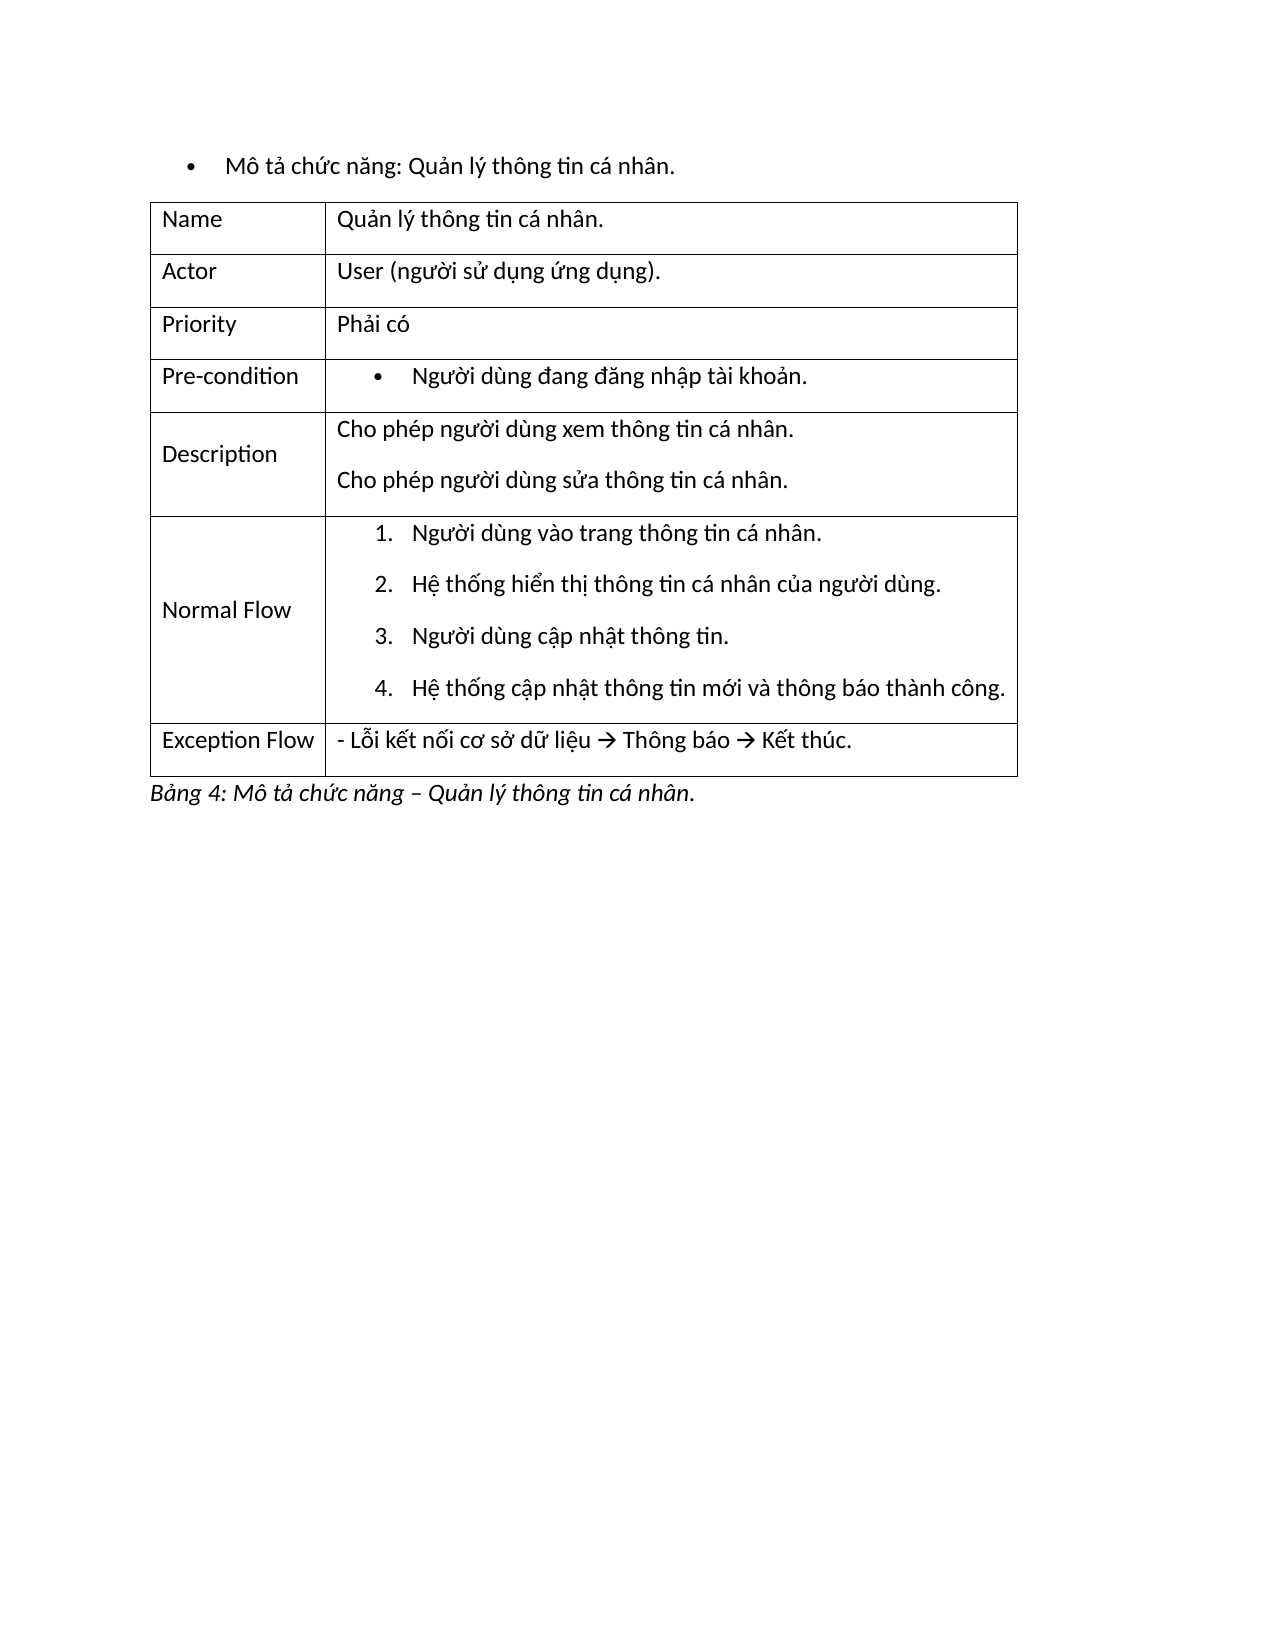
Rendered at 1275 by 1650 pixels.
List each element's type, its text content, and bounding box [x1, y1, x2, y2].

table_header Name [151, 203, 325, 254]
table_cell Description [151, 413, 325, 516]
table_cell Normal Flow [151, 517, 325, 723]
table_cell Actor [151, 255, 325, 307]
list Mô tả chức năng: Quản lý thông tin cá nhân. [187, 150, 1125, 181]
table_cell Exception Flow [151, 724, 325, 776]
table_cell Người dùng đang đăng nhập tài khoản. [326, 360, 1017, 412]
table_cell Phải có [326, 308, 1017, 359]
table_cell User (người sử dụng ứng dụng). [326, 255, 1017, 307]
table_cell Cho phép người dùng xem thông tin cá nhân. Cho phép người dùng sửa thông tin cá nhân. [326, 413, 1017, 516]
table_header Quản lý thông tin cá nhân. [326, 203, 1017, 254]
table_cell Priority [151, 308, 325, 359]
table_cell Người dùng vào trang thông tin cá nhân. Hệ thống hiển thị thông tin cá nhân của người dùng. Người dùng cập nhật thông tin. Hệ thống cập nhật thông tin mới và thông báo thành công. [326, 517, 1017, 723]
table_cell - Lỗi kết nối cơ sở dữ liệu 🡪 Thông báo 🡪 Kết thúc. [326, 724, 1017, 776]
table_cell Pre-condition [151, 360, 325, 412]
text Bảng 4: Mô tả chức năng – Quản lý thông tin cá nhân. [150, 777, 1125, 807]
